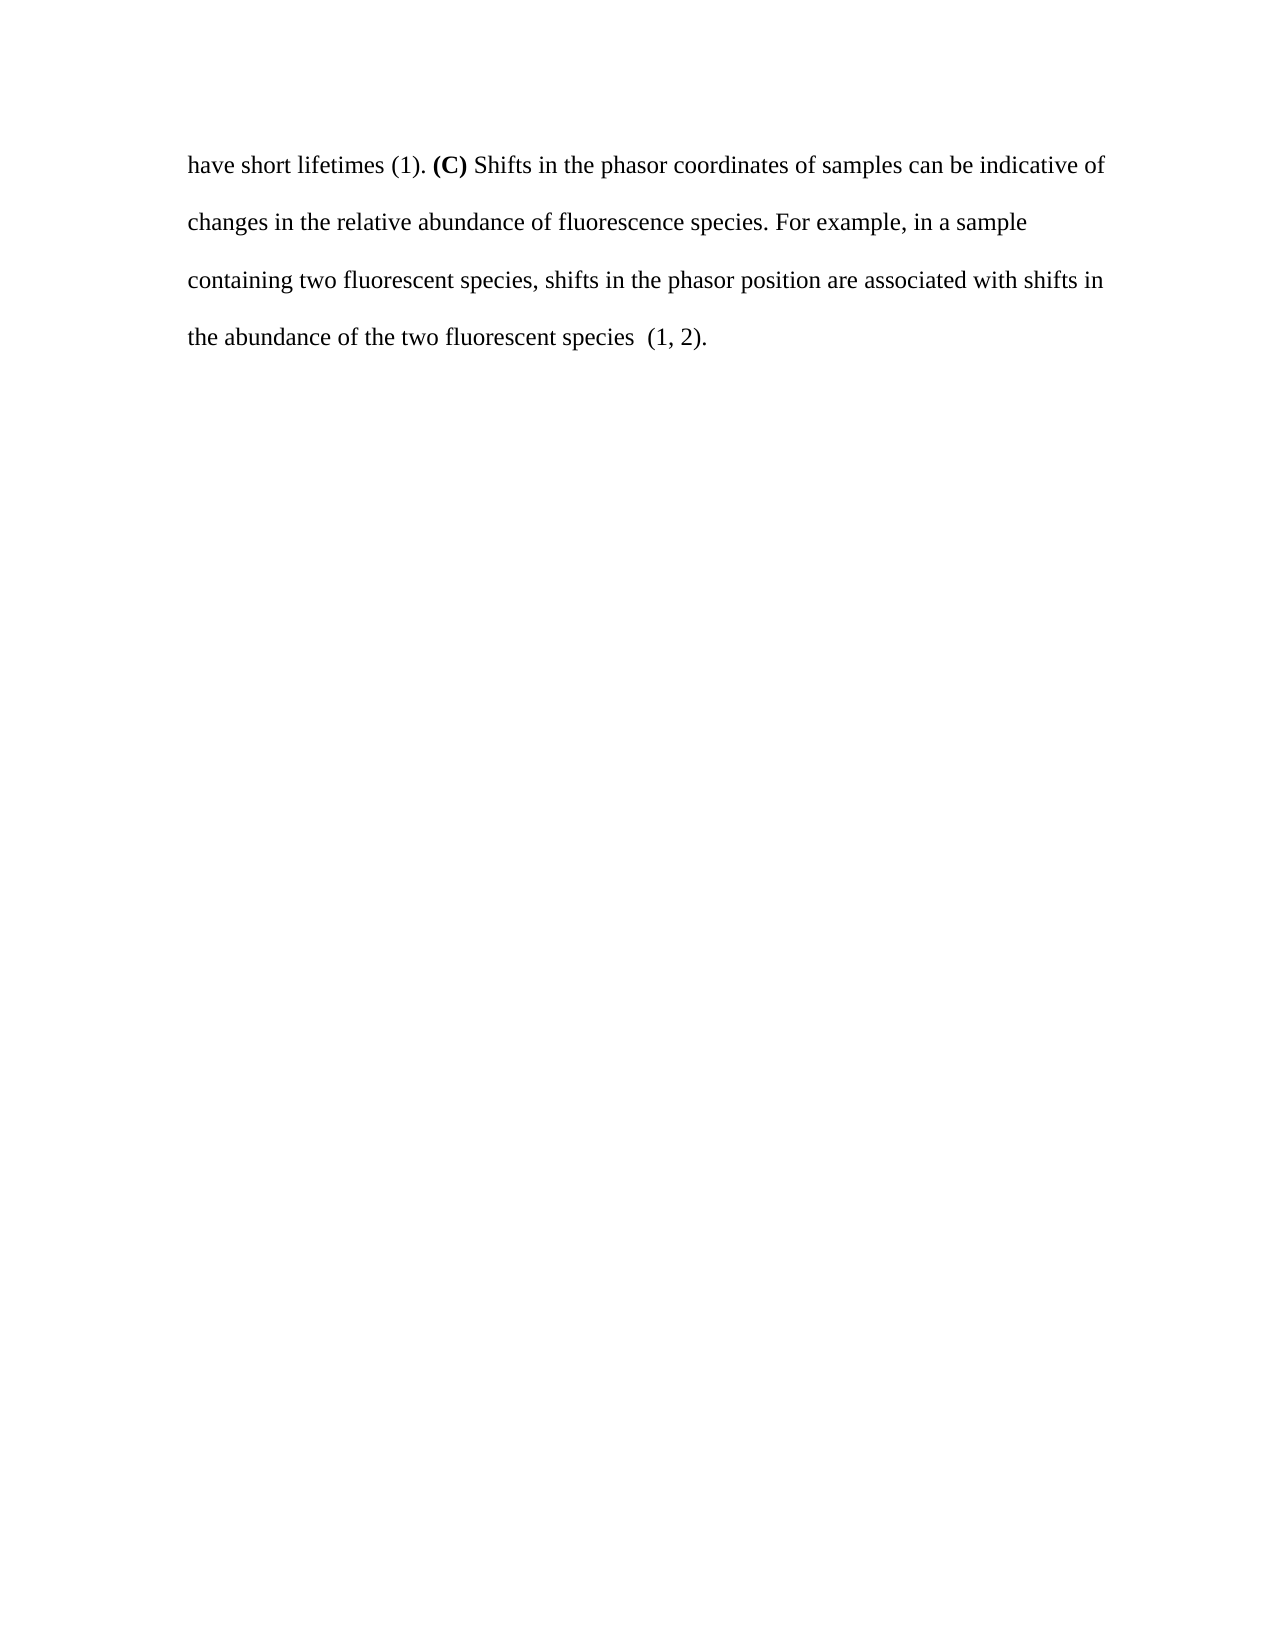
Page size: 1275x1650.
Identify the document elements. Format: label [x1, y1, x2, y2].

text [187, 150, 1125, 351]
